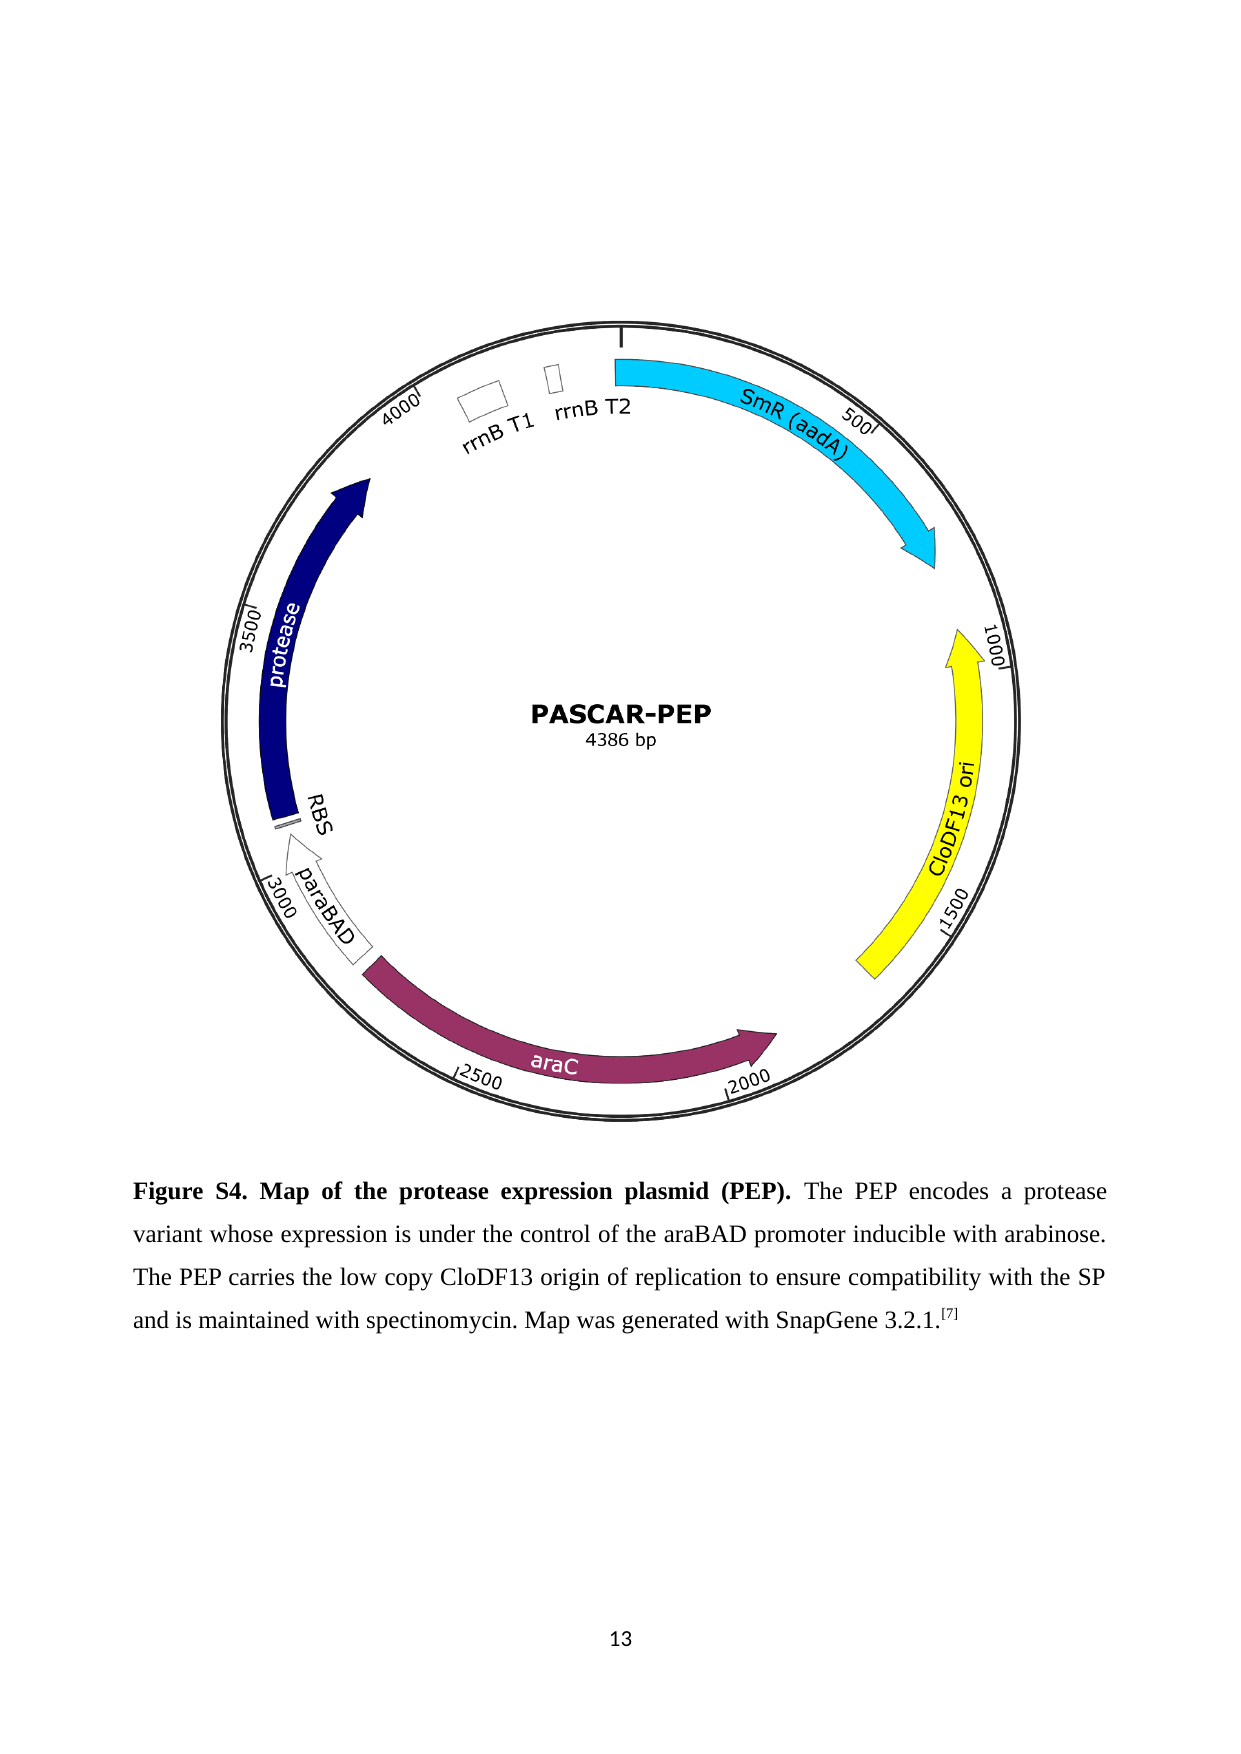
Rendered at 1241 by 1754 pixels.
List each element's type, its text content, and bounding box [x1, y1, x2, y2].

text Figure S4. Map of the protease expression plasmid (PEP). The PEP encodes a protease variant whose expression is under the control of the araBAD promoter inducible with arabinose. The PEP carries the low copy CloDF13 origin of replication to ensure compatibility with the SP and is maintained with spectinomycin. Map was generated with SnapGene 3.2.1.[7] [133, 1176, 1107, 1334]
picture [214, 311, 1026, 1146]
